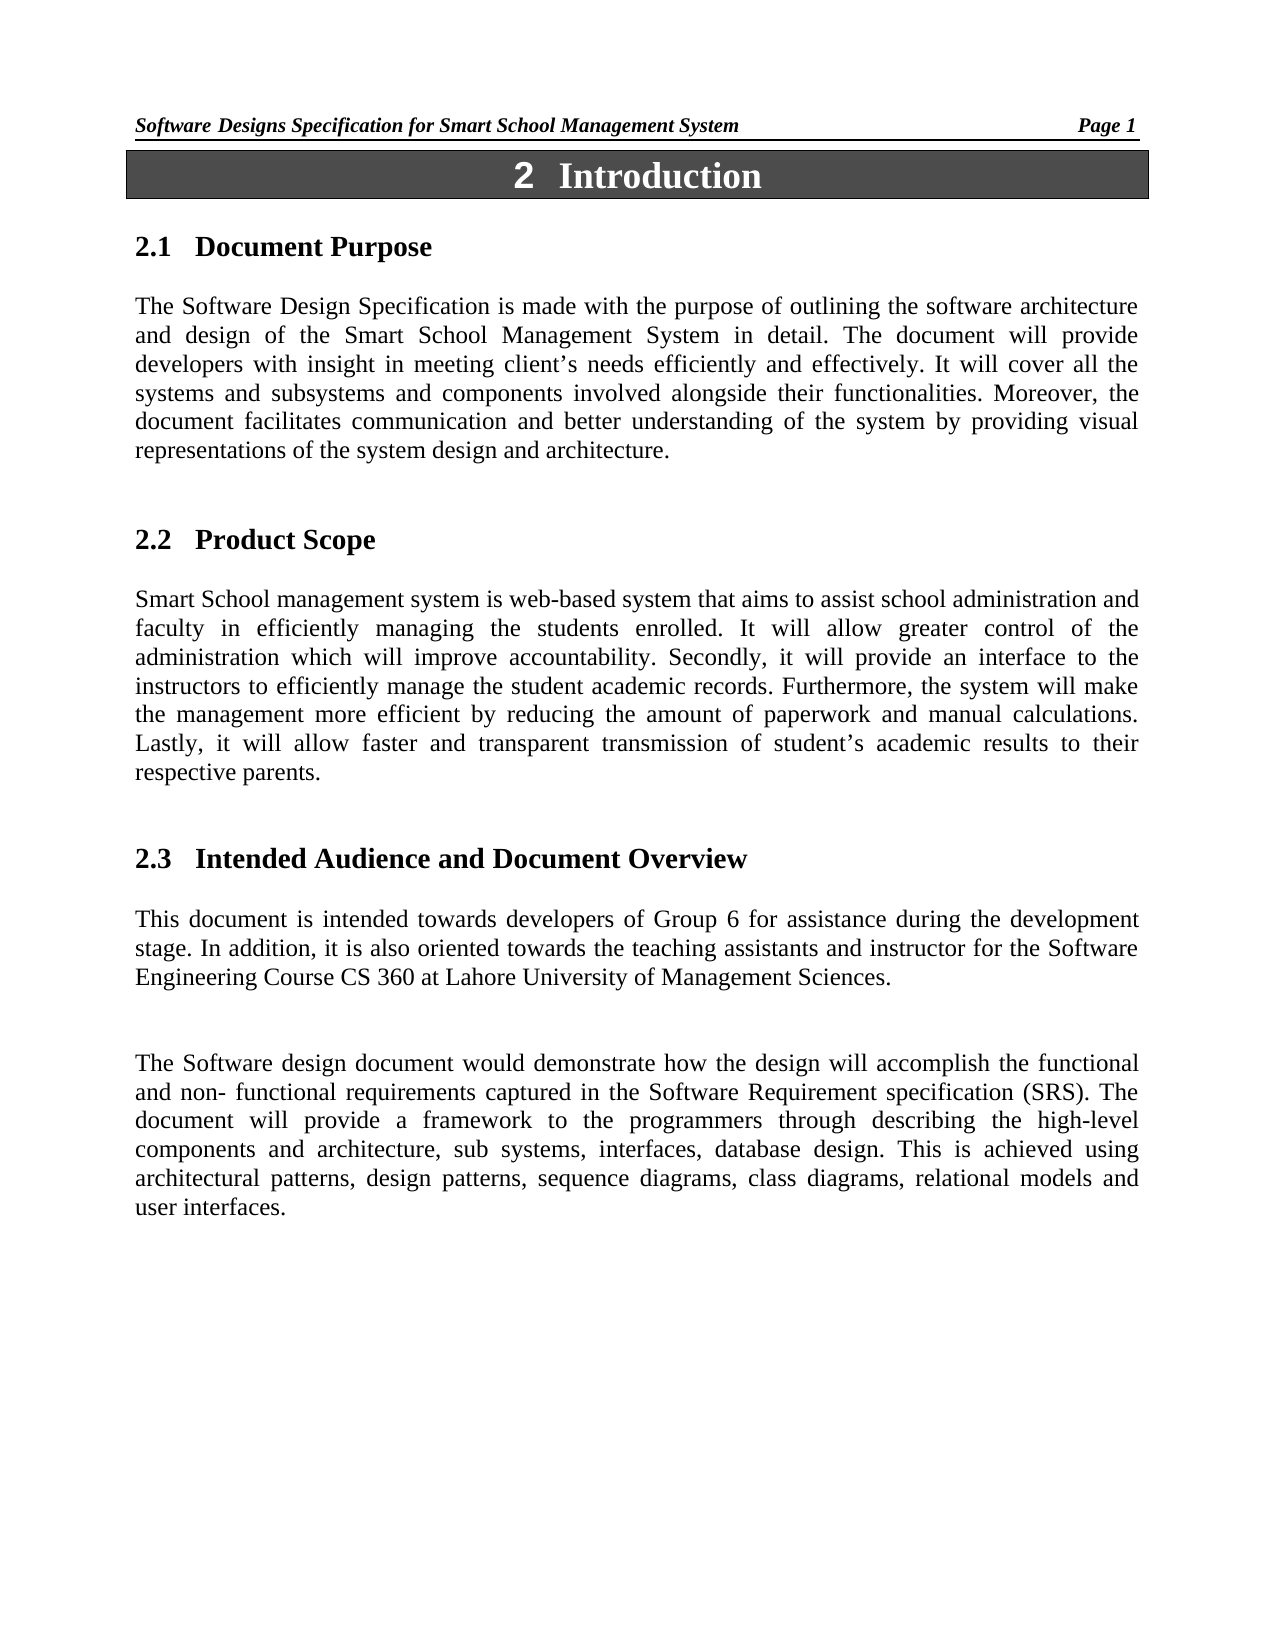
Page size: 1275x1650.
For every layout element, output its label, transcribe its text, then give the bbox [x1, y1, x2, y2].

text Smart School management system is web-based system that aims to assist school administration and faculty in efficiently managing the students enrolled. It will allow greater control of the administration which will improve accountability. Secondly, it will provide an interface to the instructors to efficiently manage the student academic records. Furthermore, the system will make the management more efficient by reducing the amount of paperwork and manual calculations. Lastly, it will allow faster and transparent transmission of student’s academic results to their respective parents. [135, 584, 1140, 786]
text The Software design document would demonstrate how the design will accomplish the functional and non- functional requirements captured in the Software Requirement specification (SRS). The document will provide a framework to the programmers through describing the high-level components and architecture, sub systems, interfaces, database design. This is achieved using architectural patterns, design patterns, sequence diagrams, class diagrams, relational models and user interfaces. [135, 1048, 1140, 1220]
subtitle Product Scope [135, 522, 1140, 555]
subtitle Document Purpose [135, 229, 1140, 262]
text This document is intended towards developers of Group 6 for assistance during the development stage. In addition, it is also oriented towards the teaching assistants and instructor for the Software Engineering Course CS 360 at Lahore University of Management Sciences. [135, 904, 1140, 990]
text The Software Design Specification is made with the purpose of outlining the software architecture and design of the Smart School Management System in detail. The document will provide developers with insight in meeting client’s needs efficiently and effectively. It will cover all the systems and subsystems and components involved alongside their functionalities. Moreover, the document facilitates communication and better understanding of the system by providing visual representations of the system design and architecture. [135, 291, 1140, 464]
subtitle Introduction [127, 151, 1148, 198]
subtitle Intended Audience and Document Overview [135, 841, 1140, 875]
